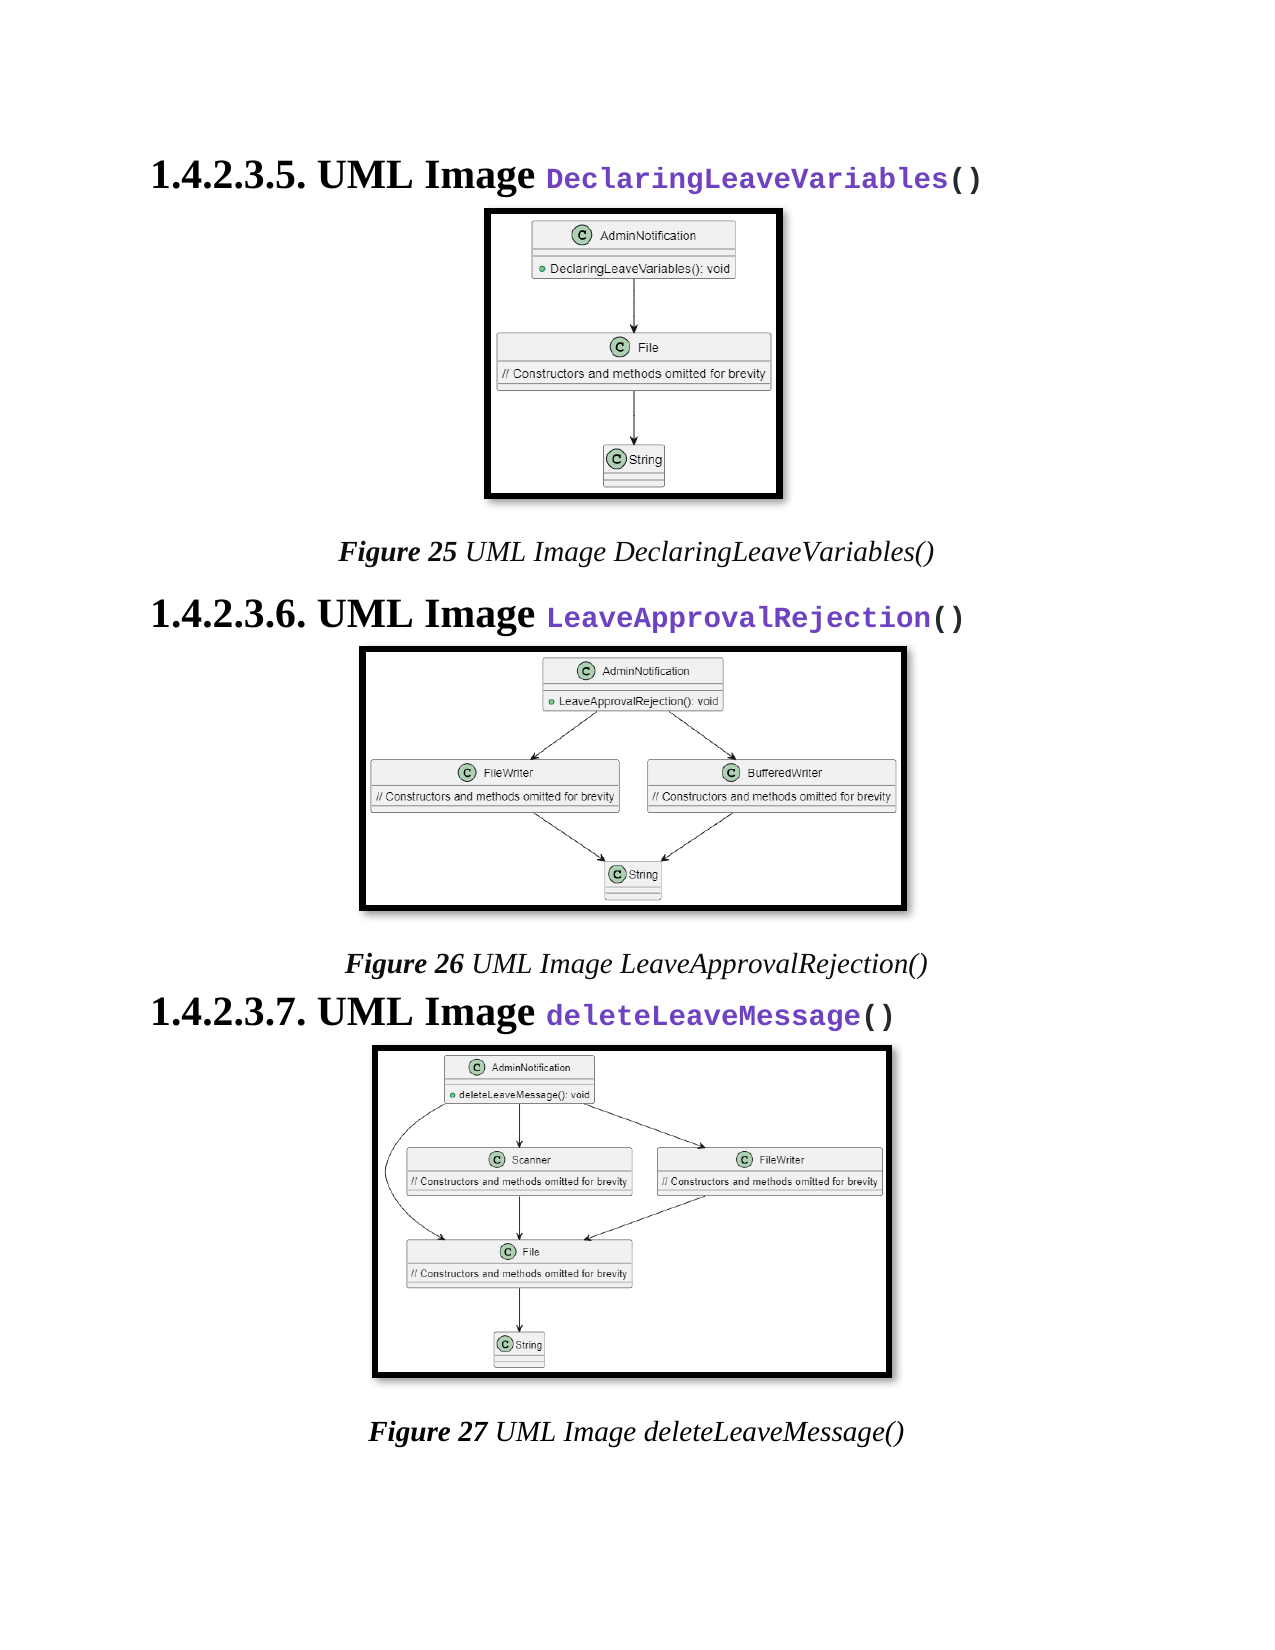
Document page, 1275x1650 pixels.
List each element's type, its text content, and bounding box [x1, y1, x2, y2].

subtitle 1.4.2.3.7. UML Image deleteLeaveMessage() [150, 987, 1125, 1035]
subtitle 1.4.2.3.6. UML Image LeaveApprovalRejection() [150, 588, 1125, 636]
text Figure 25 UML Image DeclaringLeaveVariables() [150, 534, 1125, 567]
picture [366, 652, 901, 905]
picture [491, 214, 776, 493]
subtitle Figure 26 UML Image LeaveApprovalRejection() [150, 947, 1125, 980]
picture [378, 1051, 886, 1372]
subtitle 1.4.2.3.5. UML Image DeclaringLeaveVariables() [150, 150, 1125, 198]
subtitle Figure 27 UML Image deleteLeaveMessage() [150, 1414, 1125, 1448]
